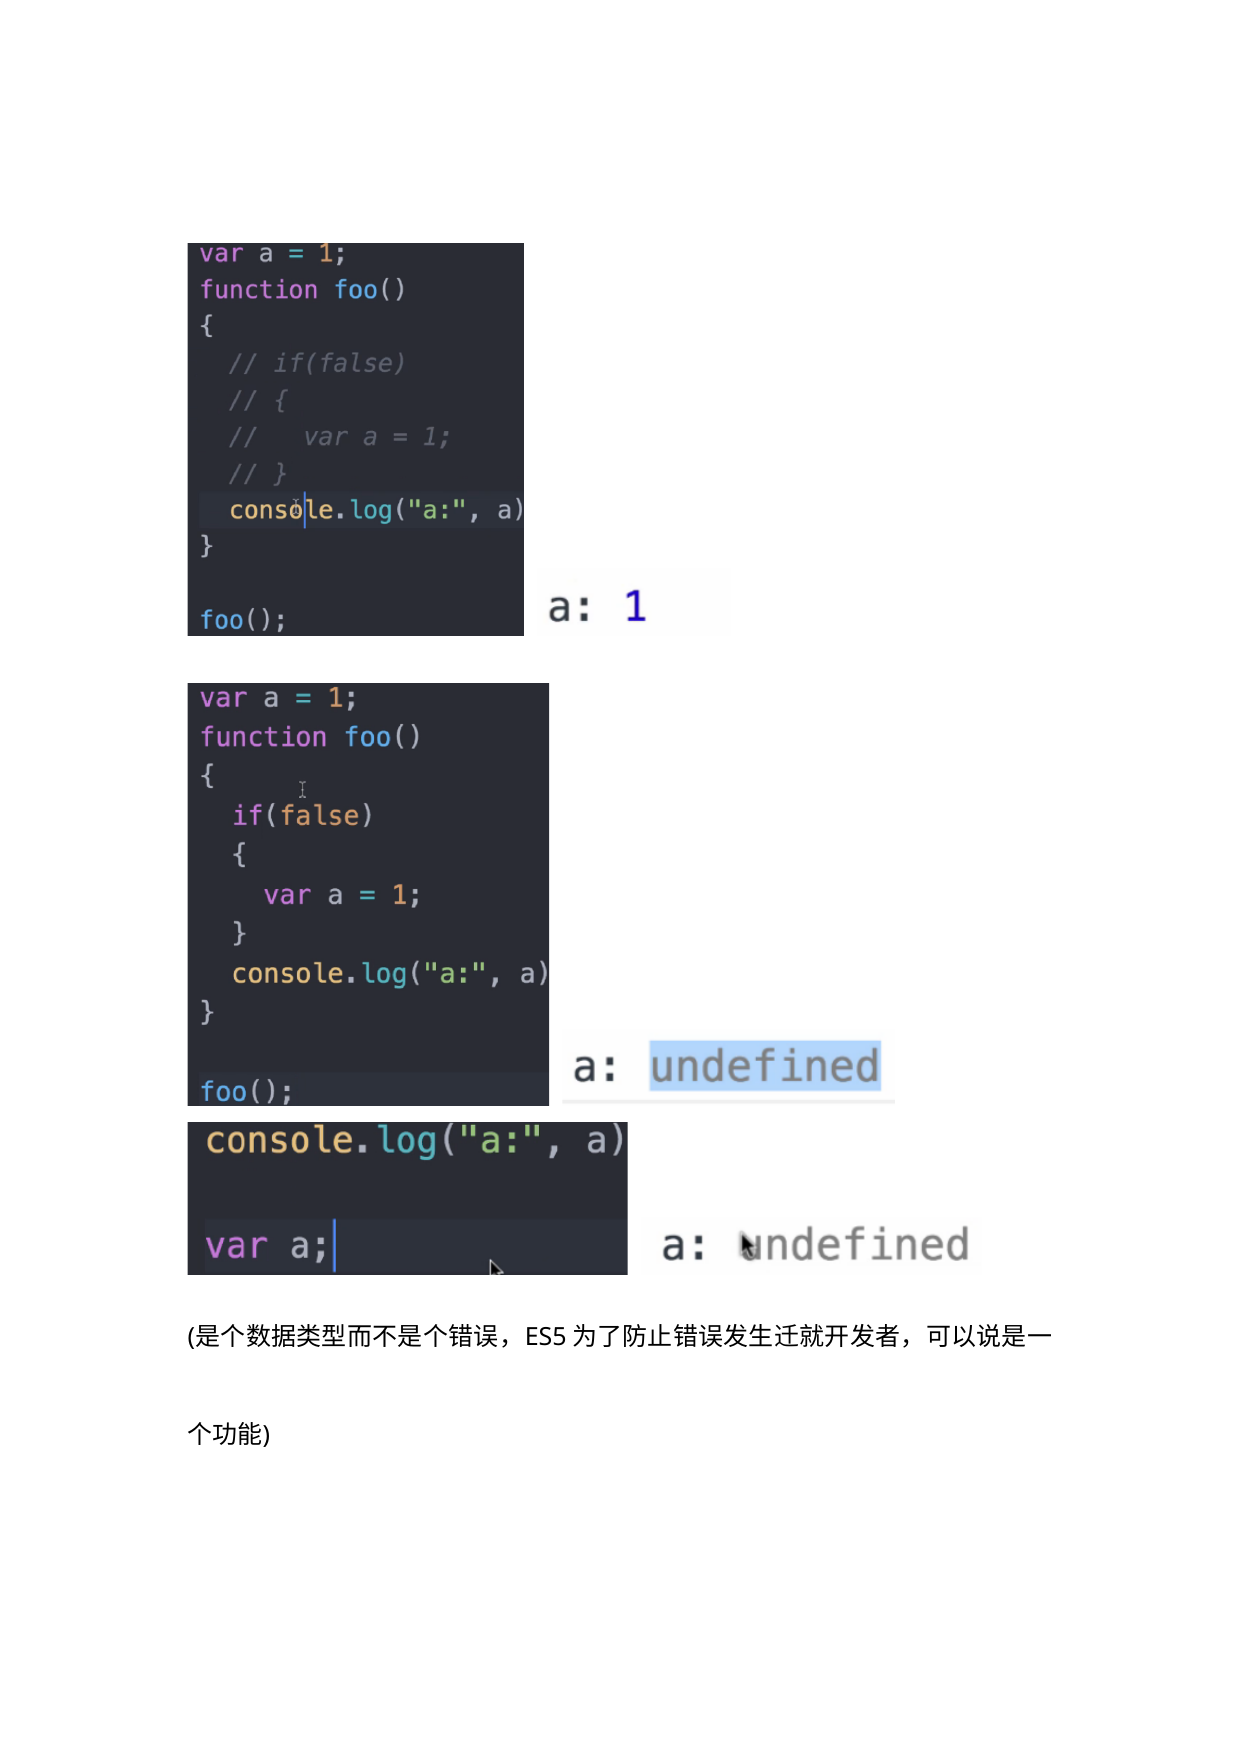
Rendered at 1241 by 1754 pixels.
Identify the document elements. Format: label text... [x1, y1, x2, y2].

text (是个数据类型而不是个错误，ES5为了防止错误发生迁就开发者，可以说是一个功能) [187, 1302, 1053, 1465]
